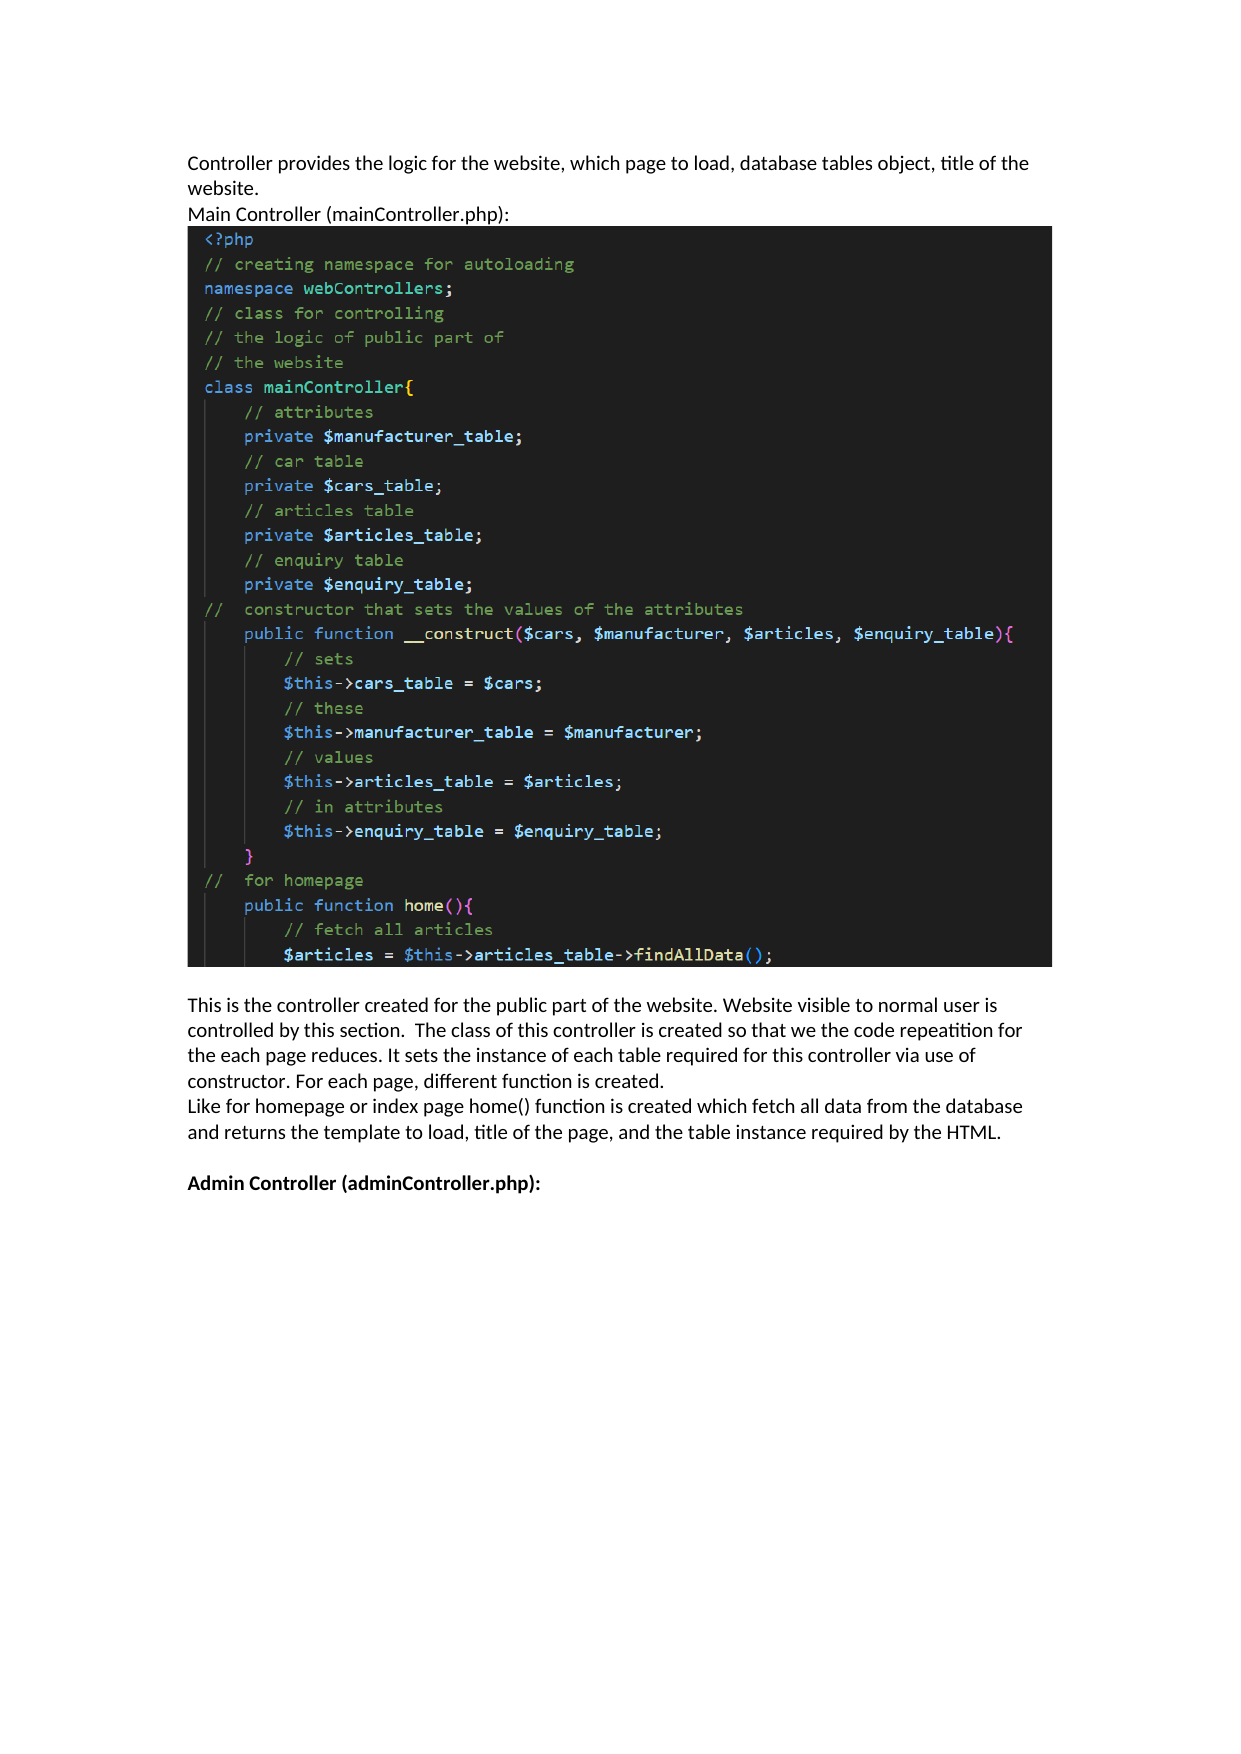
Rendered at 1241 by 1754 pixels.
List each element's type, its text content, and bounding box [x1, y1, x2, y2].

text Like for homepage or index page home() function is created which fetch all data from the database and returns the template to load, title of the page, and the table instance required by the HTML. [187, 1093, 1053, 1144]
text Admin Controller (adminController.php): [187, 1170, 1053, 1195]
list Main Controller (mainController.php): [187, 201, 1053, 226]
picture [187, 226, 1053, 967]
text This is the controller created for the public part of the website. Website visible to normal user is controlled by this section. The class of this controller is created so that we the code repeatition for the each page reduces. It sets the instance of each table required for this controller via use of constructor. For each page, different function is created. [187, 992, 1053, 1093]
text Controller provides the logic for the website, which page to load, database tables object, title of the website. [187, 150, 1053, 201]
